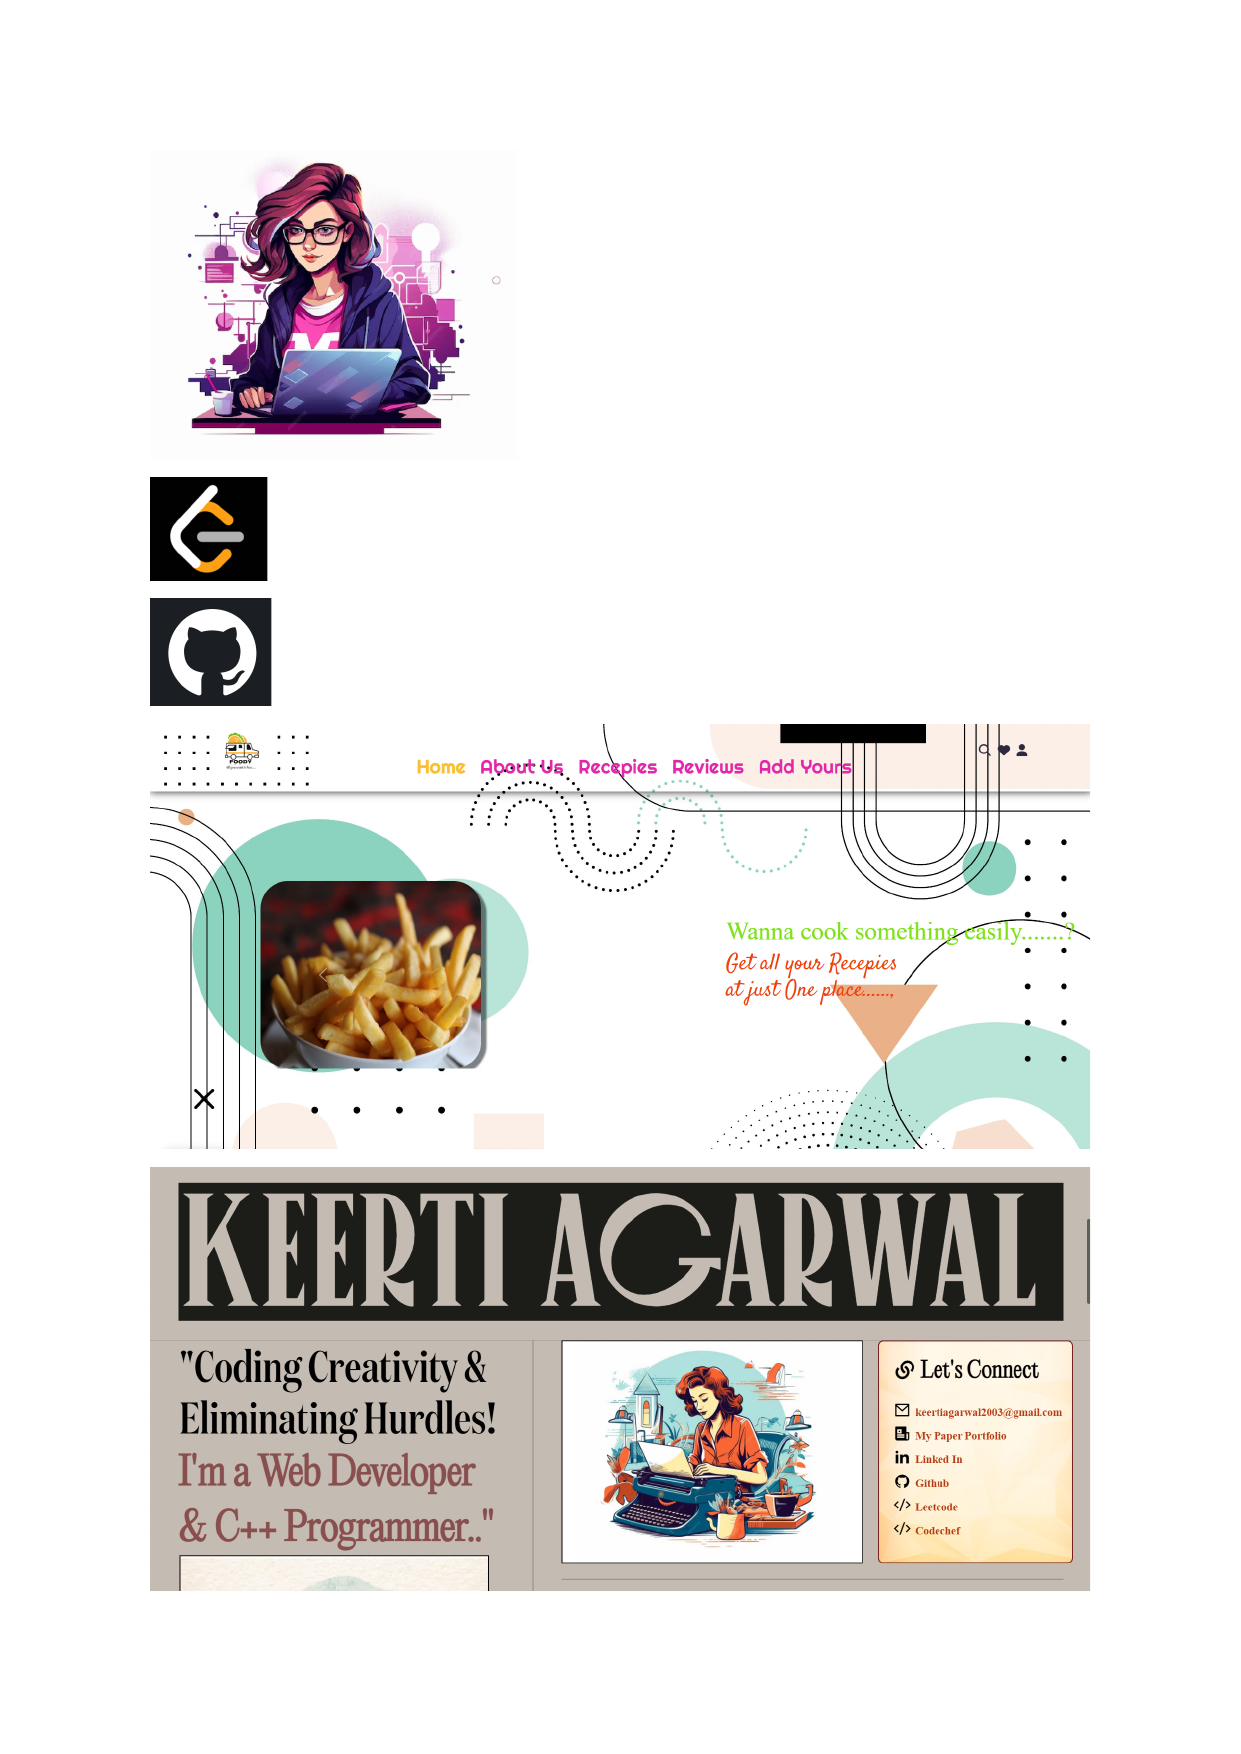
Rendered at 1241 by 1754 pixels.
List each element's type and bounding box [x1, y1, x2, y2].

picture [150, 724, 1091, 1149]
picture [150, 477, 268, 581]
picture [150, 150, 520, 459]
picture [150, 1167, 1091, 1591]
picture [150, 598, 272, 706]
